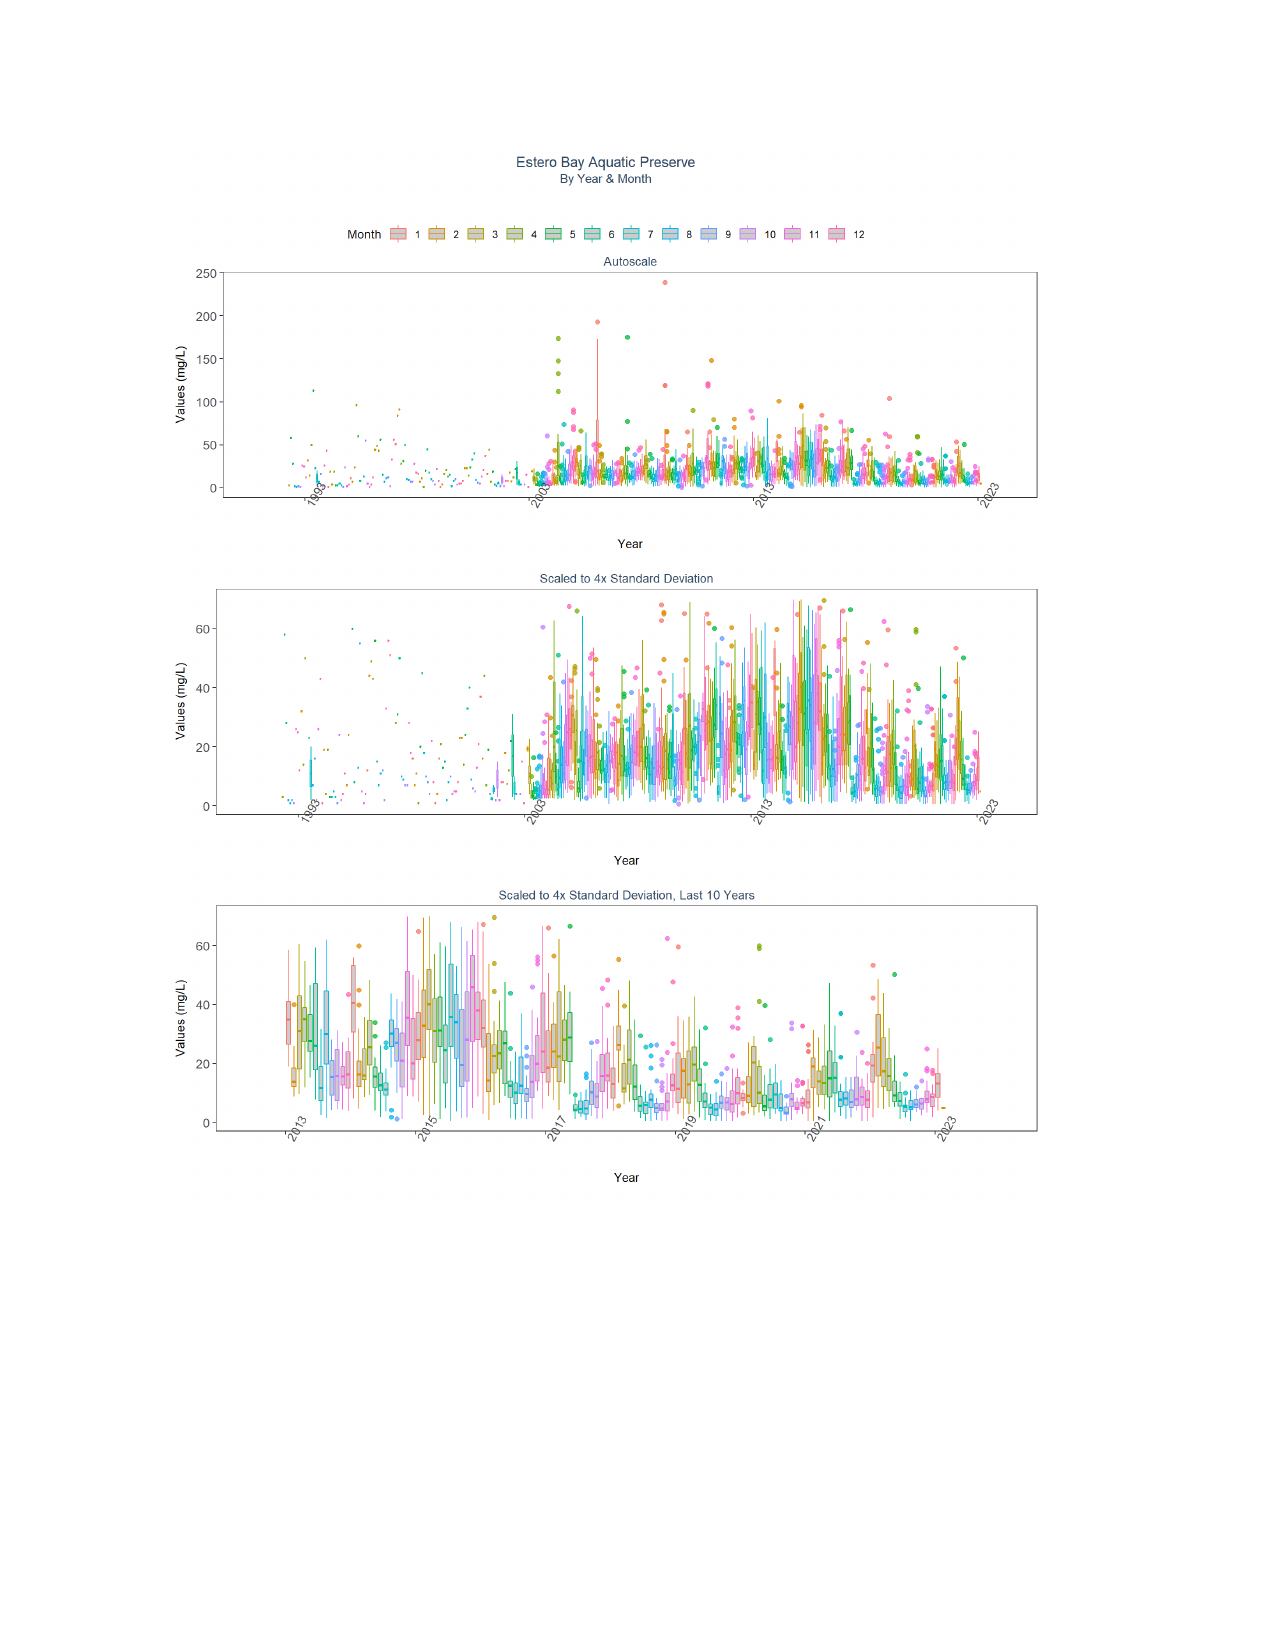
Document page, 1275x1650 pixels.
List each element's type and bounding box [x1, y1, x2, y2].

picture [168, 150, 1044, 1200]
